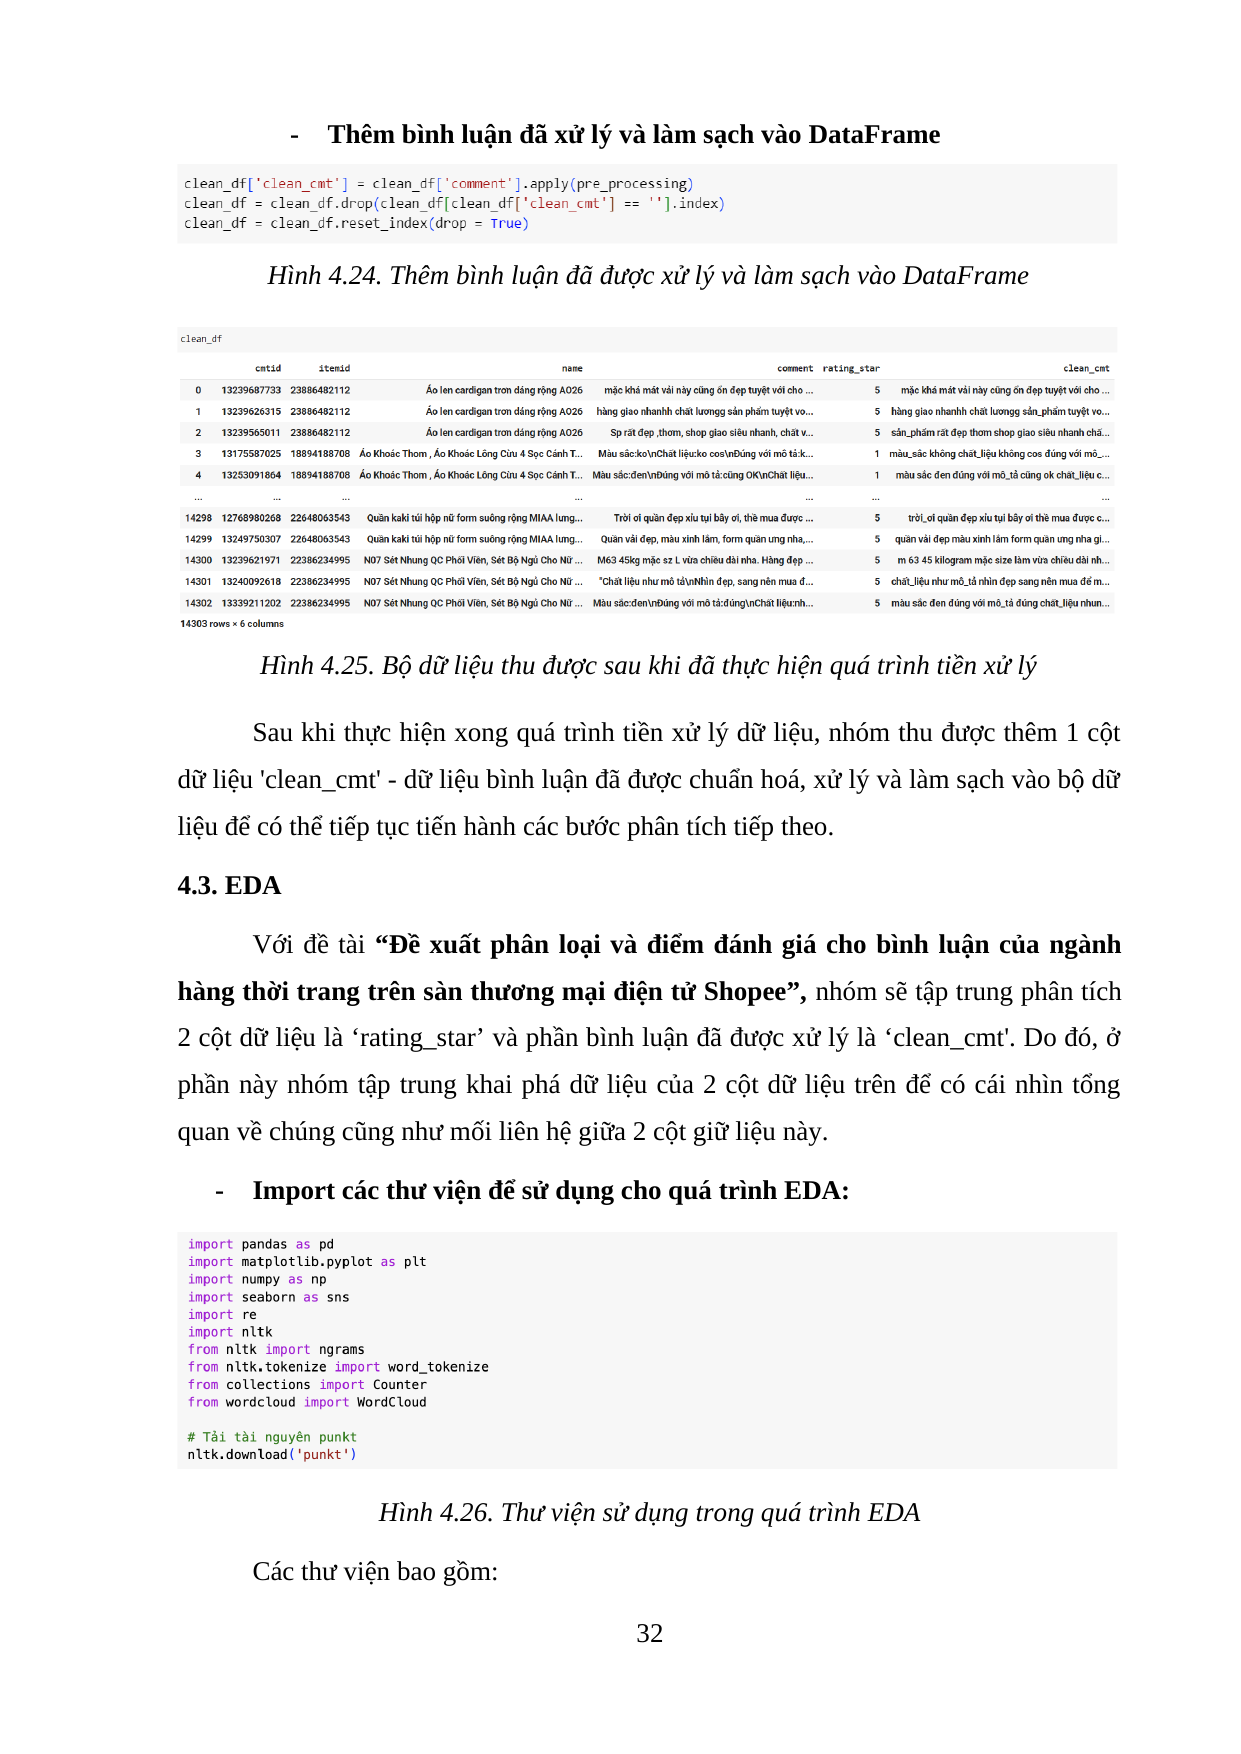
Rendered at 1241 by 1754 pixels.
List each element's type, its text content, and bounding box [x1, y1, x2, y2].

picture [177, 327, 1118, 634]
picture [177, 1232, 1118, 1469]
subtitle EDA [177, 869, 1122, 900]
text Các thư viện bao gồm: [177, 1556, 1122, 1587]
picture [177, 164, 1118, 244]
text Sau khi thực hiện xong quá trình tiền xử lý dữ liệu, nhóm thu được thêm 1 cột dữ liệu 'clean_cmt' - dữ liệu bình luận đã được chuẩn hoá, xử lý và làm sạch vào bộ dữ liệu để có thể tiếp tục tiến hành các bước phân tích tiếp theo. [177, 716, 1122, 841]
list Thêm bình luận đã xử lý và làm sạch vào DataFrame [290, 118, 1122, 149]
text Với đề tài “Đề xuất phân loại và điểm đánh giá cho bình luận của ngành hàng thời trang trên sàn thương mại điện tử Shopee”, nhóm sẽ tập trung phân tích 2 cột dữ liệu là ‘rating_star’ và phần bình luận đã được xử lý là ‘clean_cmt'. Do đó, ở phần này nhóm tập trung khai phá dữ liệu của 2 cột dữ liệu trên để có cái nhìn tổng quan về chúng cũng như mối liên hệ giữa 2 cột giữ liệu này. [177, 928, 1122, 1146]
list Import các thư viện để sử dụng cho quá trình EDA: [215, 1174, 1122, 1205]
